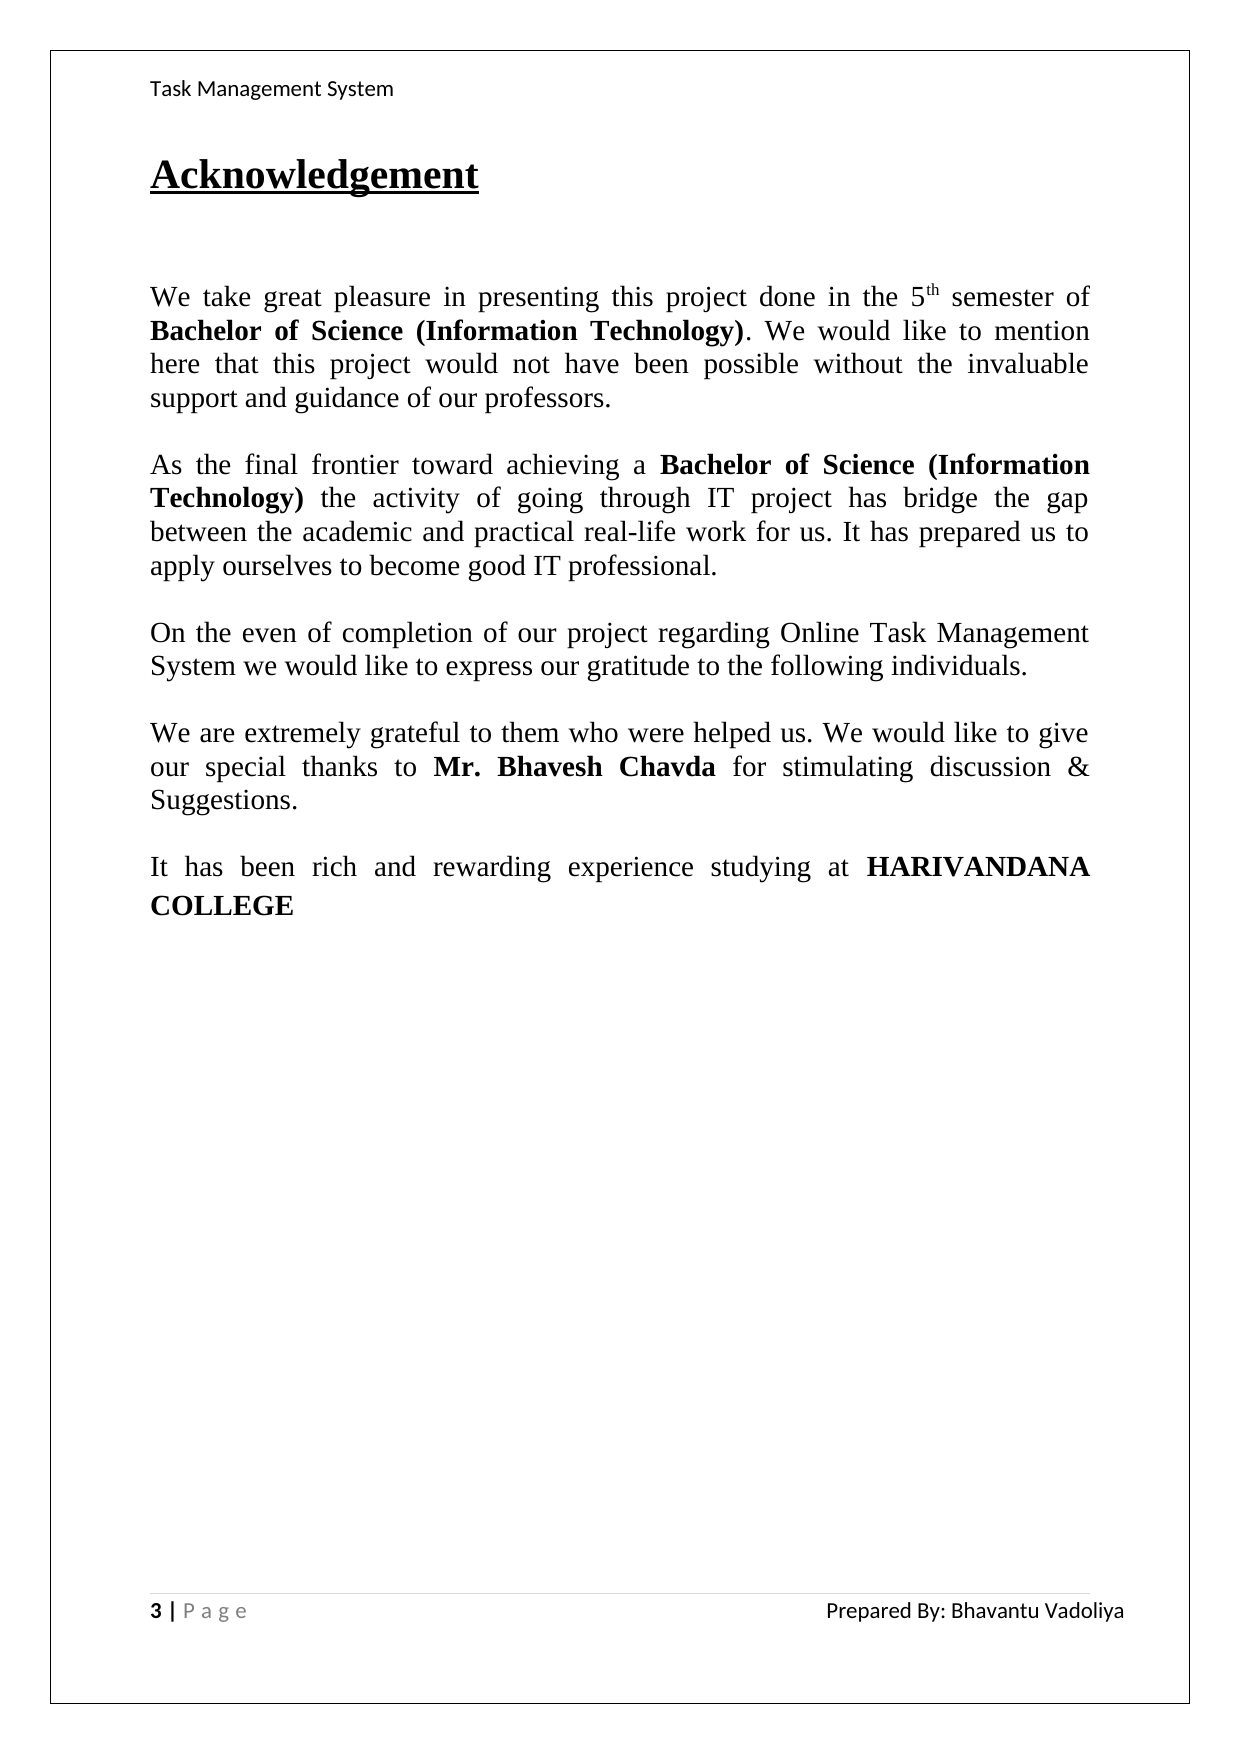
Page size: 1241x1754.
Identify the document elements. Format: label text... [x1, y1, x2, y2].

text We take great pleasure in presenting this project done in the 5th semester of Bachelor of Science (Information Technology). We would like to mention here that this project would not have been possible without the invaluable support and guidance of our professors. [150, 279, 1090, 413]
text Acknowledgement [150, 150, 1090, 198]
text On the even of completion of our project regarding Online Task Management System we would like to express our gratitude to the following individuals. [150, 615, 1090, 682]
text We are extremely grateful to them who were helped us. We would like to give our special thanks to Mr. Bhavesh Chavda for stimulating discussion & Suggestions. [150, 715, 1090, 816]
text It has been rich and rewarding experience studying at HARIVANDANA COLLEGE [150, 849, 1090, 922]
text As the final frontier toward achieving a Bachelor of Science (Information Technology) the activity of going through IT project has bridge the gap between the academic and practical real-life work for us. It has prepared us to apply ourselves to become good IT professional. [150, 447, 1090, 581]
